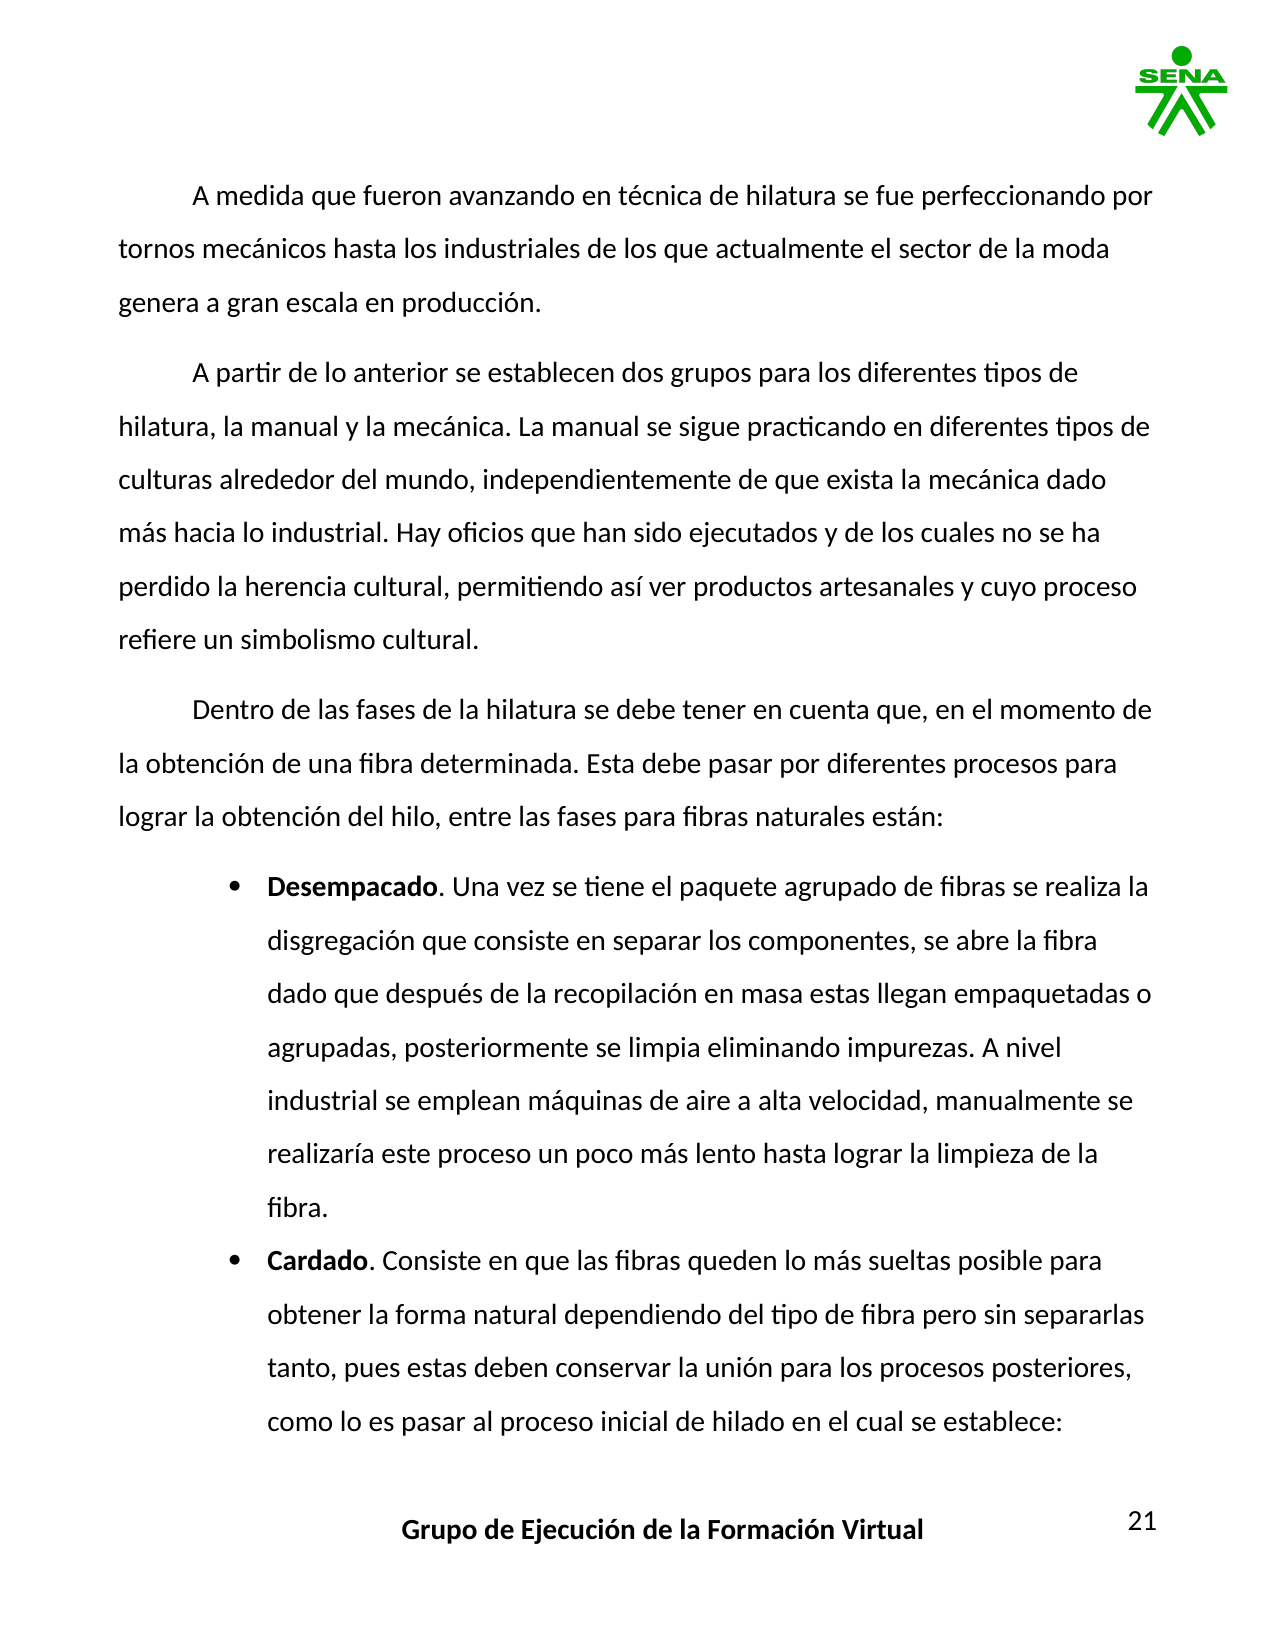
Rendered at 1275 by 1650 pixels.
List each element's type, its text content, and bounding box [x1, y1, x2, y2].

text A partir de lo anterior se establecen dos grupos para los diferentes tipos de hilatura, la manual y la mecánica. La manual se sigue practicando en diferentes tipos de culturas alrededor del mundo, independientemente de que exista la mecánica dado más hacia lo industrial. Hay oficios que han sido ejecutados y de los cuales no se ha perdido la herencia cultural, permitiendo así ver productos artesanales y cuyo proceso refiere un simbolismo cultural. [118, 354, 1157, 657]
text Dentro de las fases de la hilatura se debe tener en cuenta que, en el momento de la obtención de una fibra determinada. Esta debe pasar por diferentes procesos para lograr la obtención del hilo, entre las fases para fibras naturales están: [118, 691, 1157, 834]
list Cardado. Consiste en que las fibras queden lo más sueltas posible para obtener la forma natural dependiendo del tipo de fibra pero sin separarlas tanto, pues estas deben conservar la unión para los procesos posteriores, como lo es pasar al proceso inicial de hilado en el cual se establece: [229, 1242, 1157, 1438]
list Desempacado. Una vez se tiene el paquete agrupado de fibras se realiza la disgregación que consiste en separar los componentes, se abre la fibra dado que después de la recopilación en masa estas llegan empaquetadas o agrupadas, posteriormente se limpia eliminando impurezas. A nivel industrial se emplean máquinas de aire a alta velocidad, manualmente se realizaría este proceso un poco más lento hasta lograr la limpieza de la fibra. [229, 868, 1157, 1225]
picture [1135, 46, 1228, 136]
text A medida que fueron avanzando en técnica de hilatura se fue perfeccionando por tornos mecánicos hasta los industriales de los que actualmente el sector de la moda genera a gran escala en producción. [118, 177, 1157, 320]
